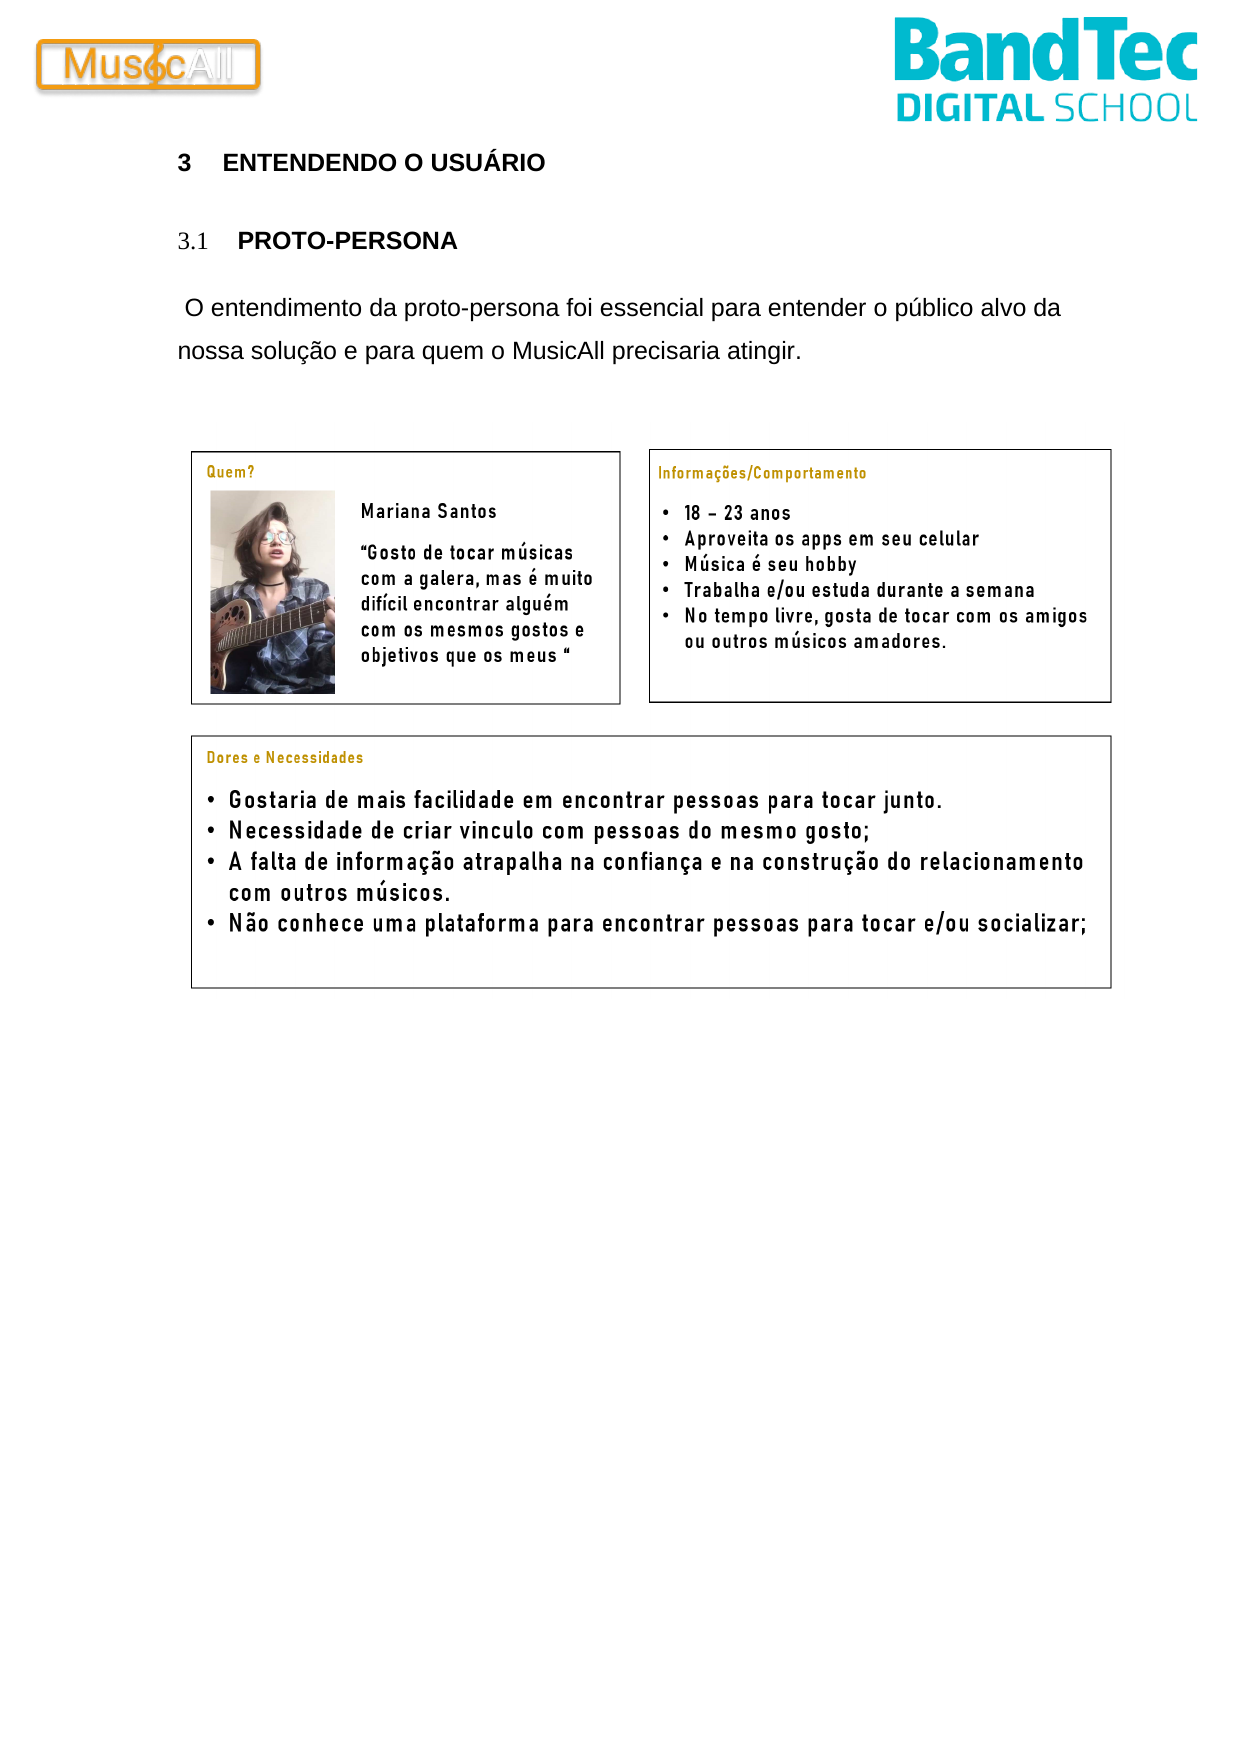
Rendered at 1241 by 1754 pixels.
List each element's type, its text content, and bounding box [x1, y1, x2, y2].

picture [177, 422, 1125, 999]
picture [32, 39, 265, 99]
text O entendimento da proto-persona foi essencial para entender o público alvo da nossa solução e para quem o MusicAll precisaria atingir. [177, 293, 1063, 364]
subtitle Entendendo o usuário [177, 148, 1063, 176]
subtitle Proto-persona [177, 226, 1063, 255]
picture [894, 17, 1198, 131]
